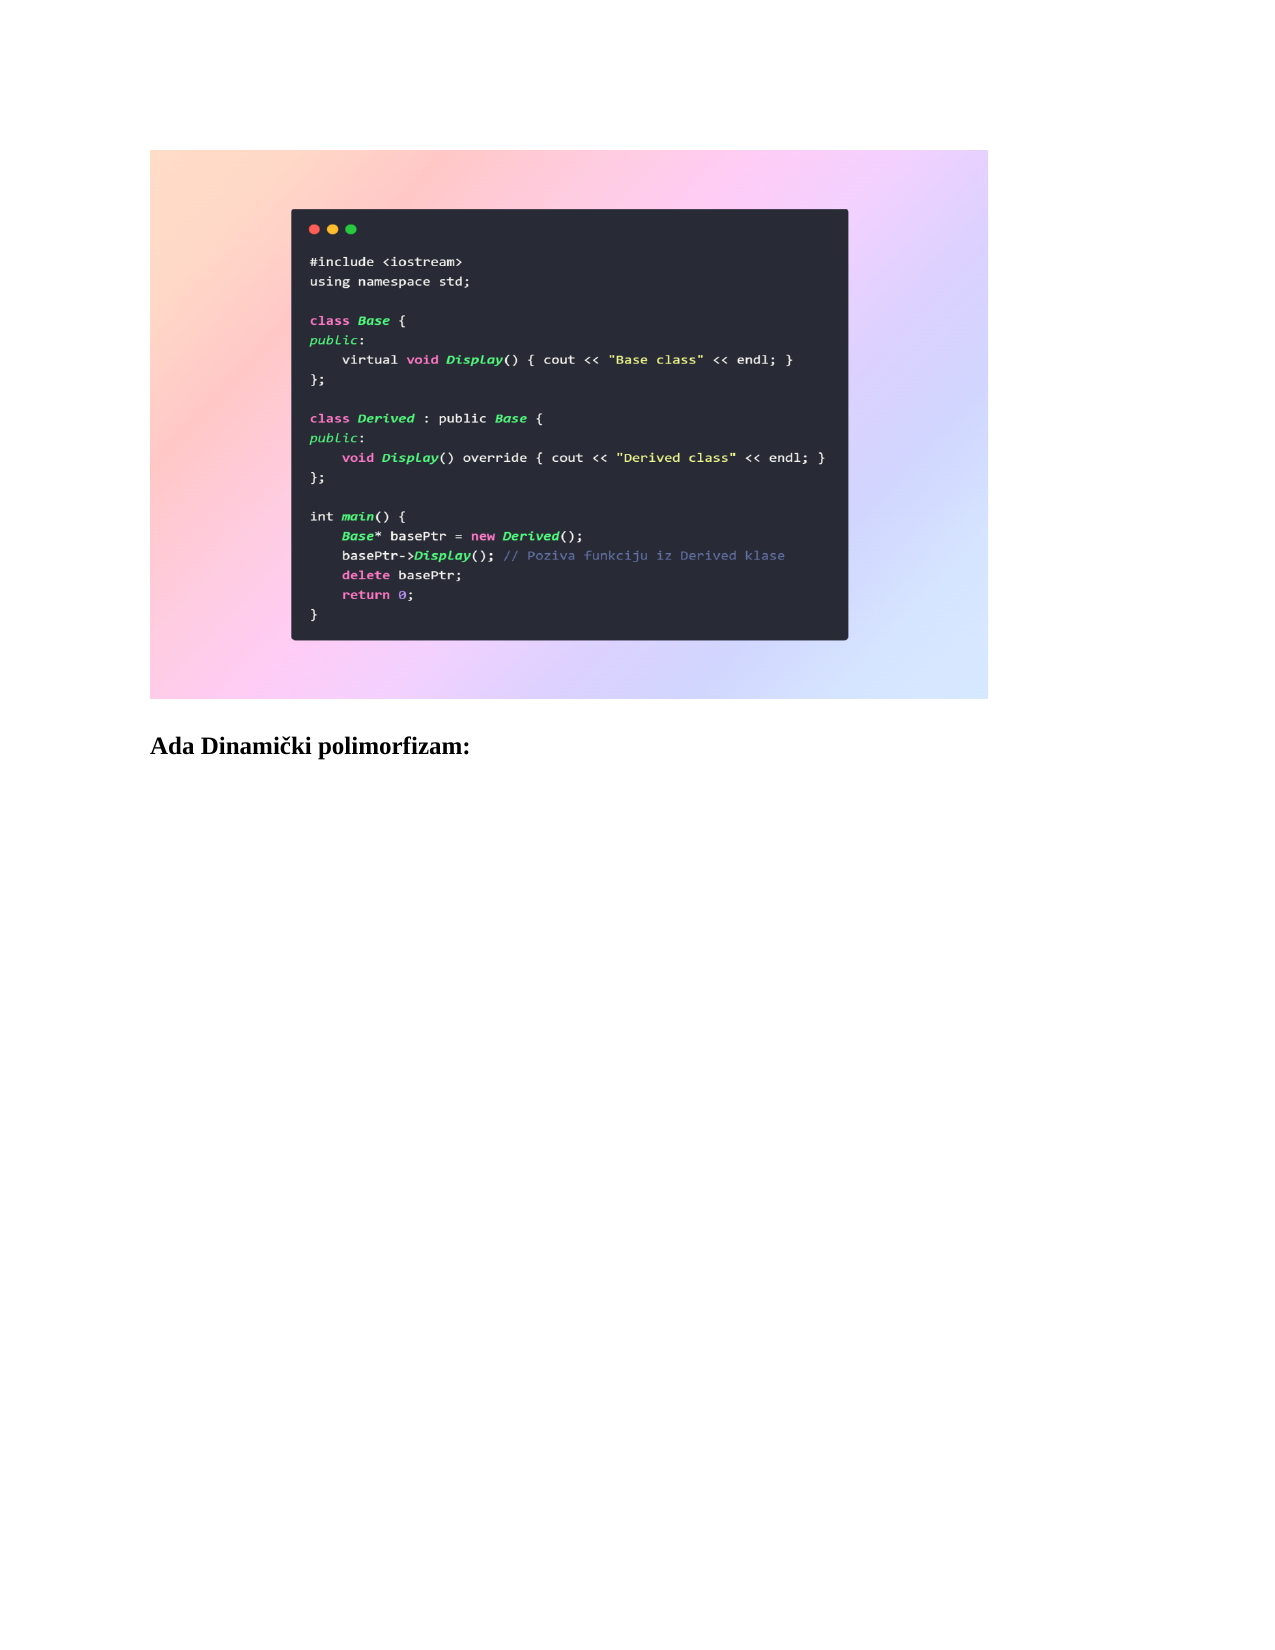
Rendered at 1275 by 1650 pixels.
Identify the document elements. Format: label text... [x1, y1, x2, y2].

text Ada Dinamički polimorfizam: [150, 731, 1125, 759]
picture [150, 150, 989, 699]
